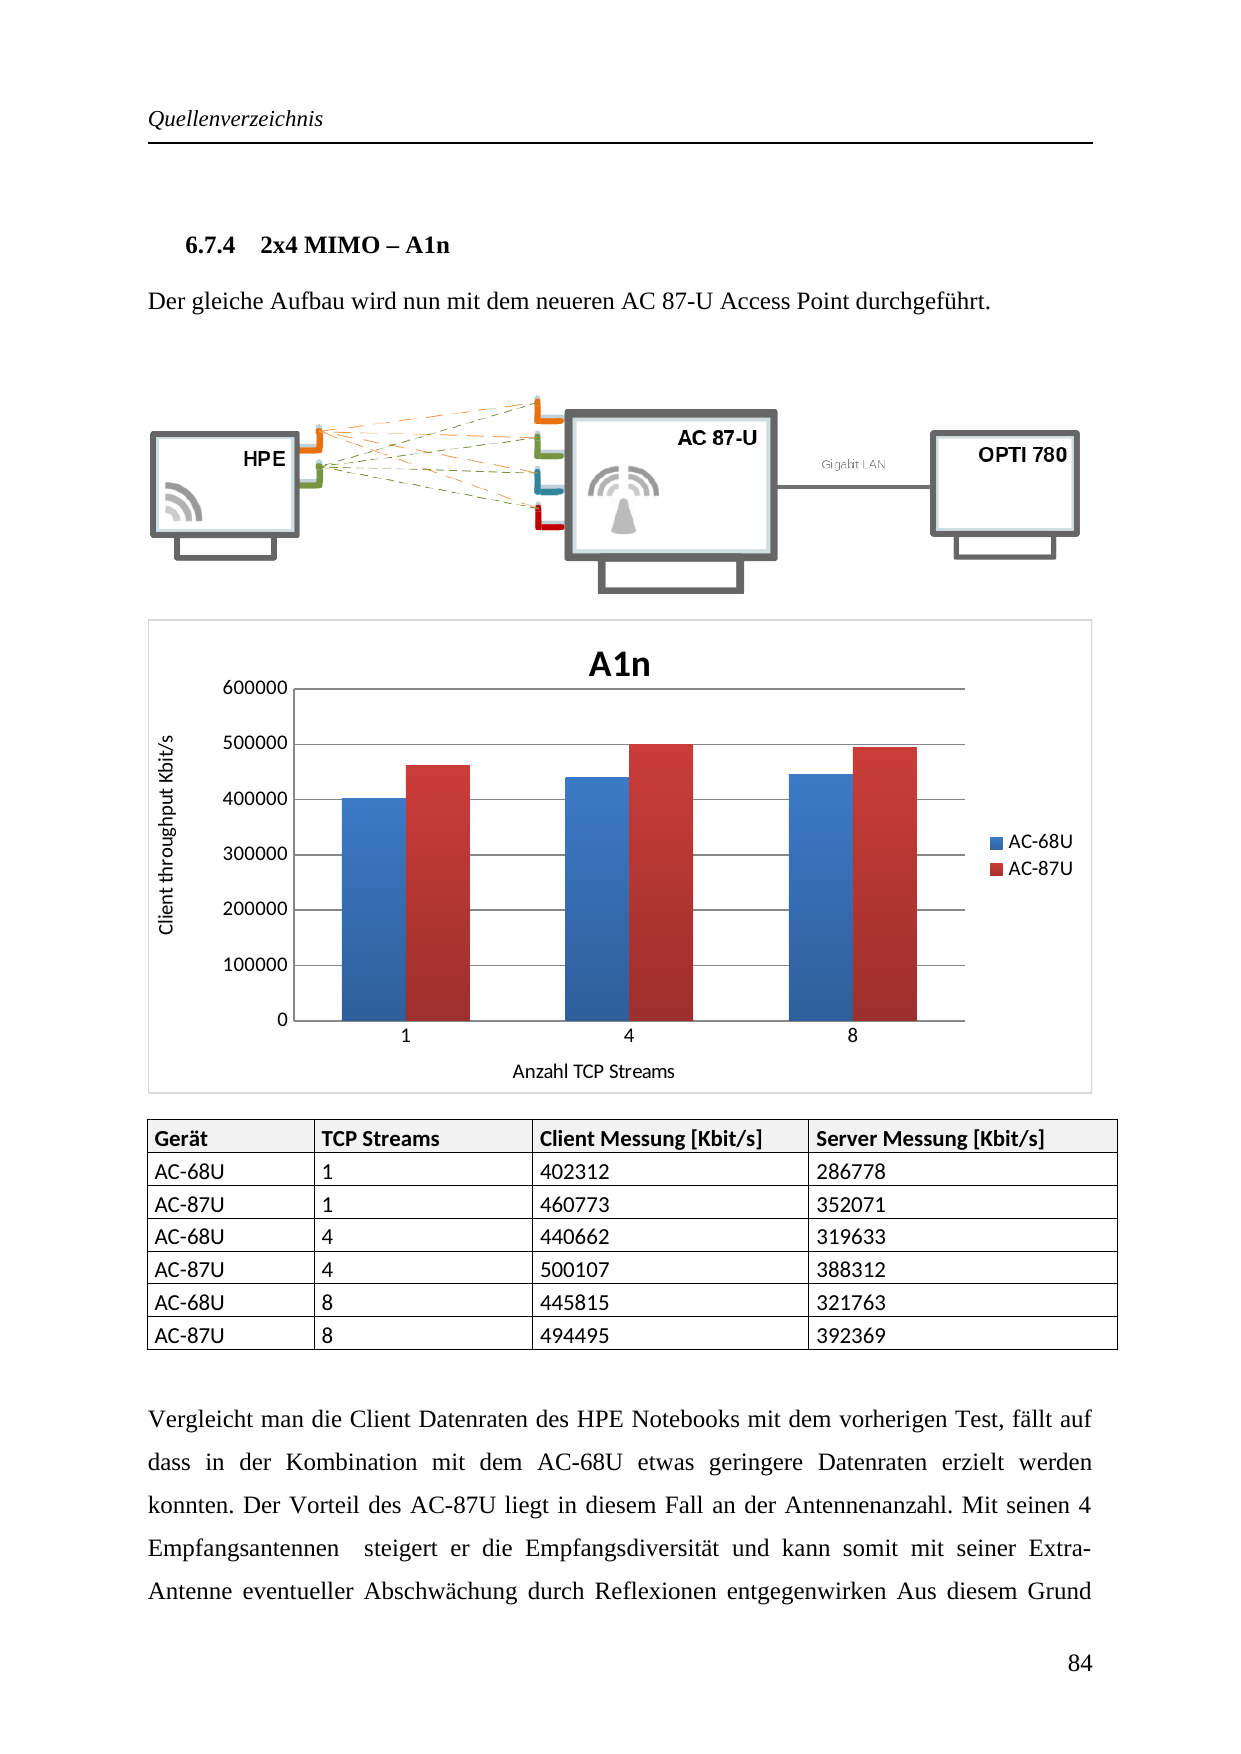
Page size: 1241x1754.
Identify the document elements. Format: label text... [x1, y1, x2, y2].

table_cell 440662 [533, 1219, 808, 1251]
table_cell 321763 [809, 1284, 1117, 1316]
table_cell 500107 [533, 1252, 808, 1283]
table_cell 319633 [809, 1219, 1117, 1251]
table_cell AC-68U [148, 1153, 314, 1185]
table_cell 1 [315, 1153, 532, 1185]
text Der gleiche Aufbau wird nun mit dem neueren AC 87-U Access Point durchgeführt. [148, 286, 1093, 314]
table_cell 460773 [533, 1186, 808, 1218]
table_cell 388312 [809, 1252, 1117, 1283]
table_cell 402312 [533, 1153, 808, 1185]
table_cell 1 [315, 1186, 532, 1218]
table_cell 392369 [809, 1317, 1117, 1349]
table_cell 445815 [533, 1284, 808, 1316]
table_cell 352071 [809, 1186, 1117, 1218]
table_header Client Messung [Kbit/s] [533, 1120, 808, 1152]
table_cell 286778 [809, 1153, 1117, 1185]
table_cell 4 [315, 1219, 532, 1251]
subtitle 2x4 MIMO – A1n [185, 230, 1093, 259]
table_cell 8 [315, 1317, 532, 1349]
table_cell 4 [315, 1252, 532, 1283]
table_cell AC-68U [148, 1284, 314, 1316]
table_cell AC-87U [148, 1317, 314, 1349]
table_cell AC-87U [148, 1186, 314, 1218]
table_cell AC-87U [148, 1252, 314, 1283]
table_cell 494495 [533, 1317, 808, 1349]
table_cell 8 [315, 1284, 532, 1316]
table_header TCP Streams [315, 1120, 532, 1152]
table_header Gerät [148, 1120, 314, 1152]
table_cell AC-68U [148, 1219, 314, 1251]
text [148, 1404, 1093, 1605]
table_header Server Messung [Kbit/s] [809, 1120, 1117, 1152]
